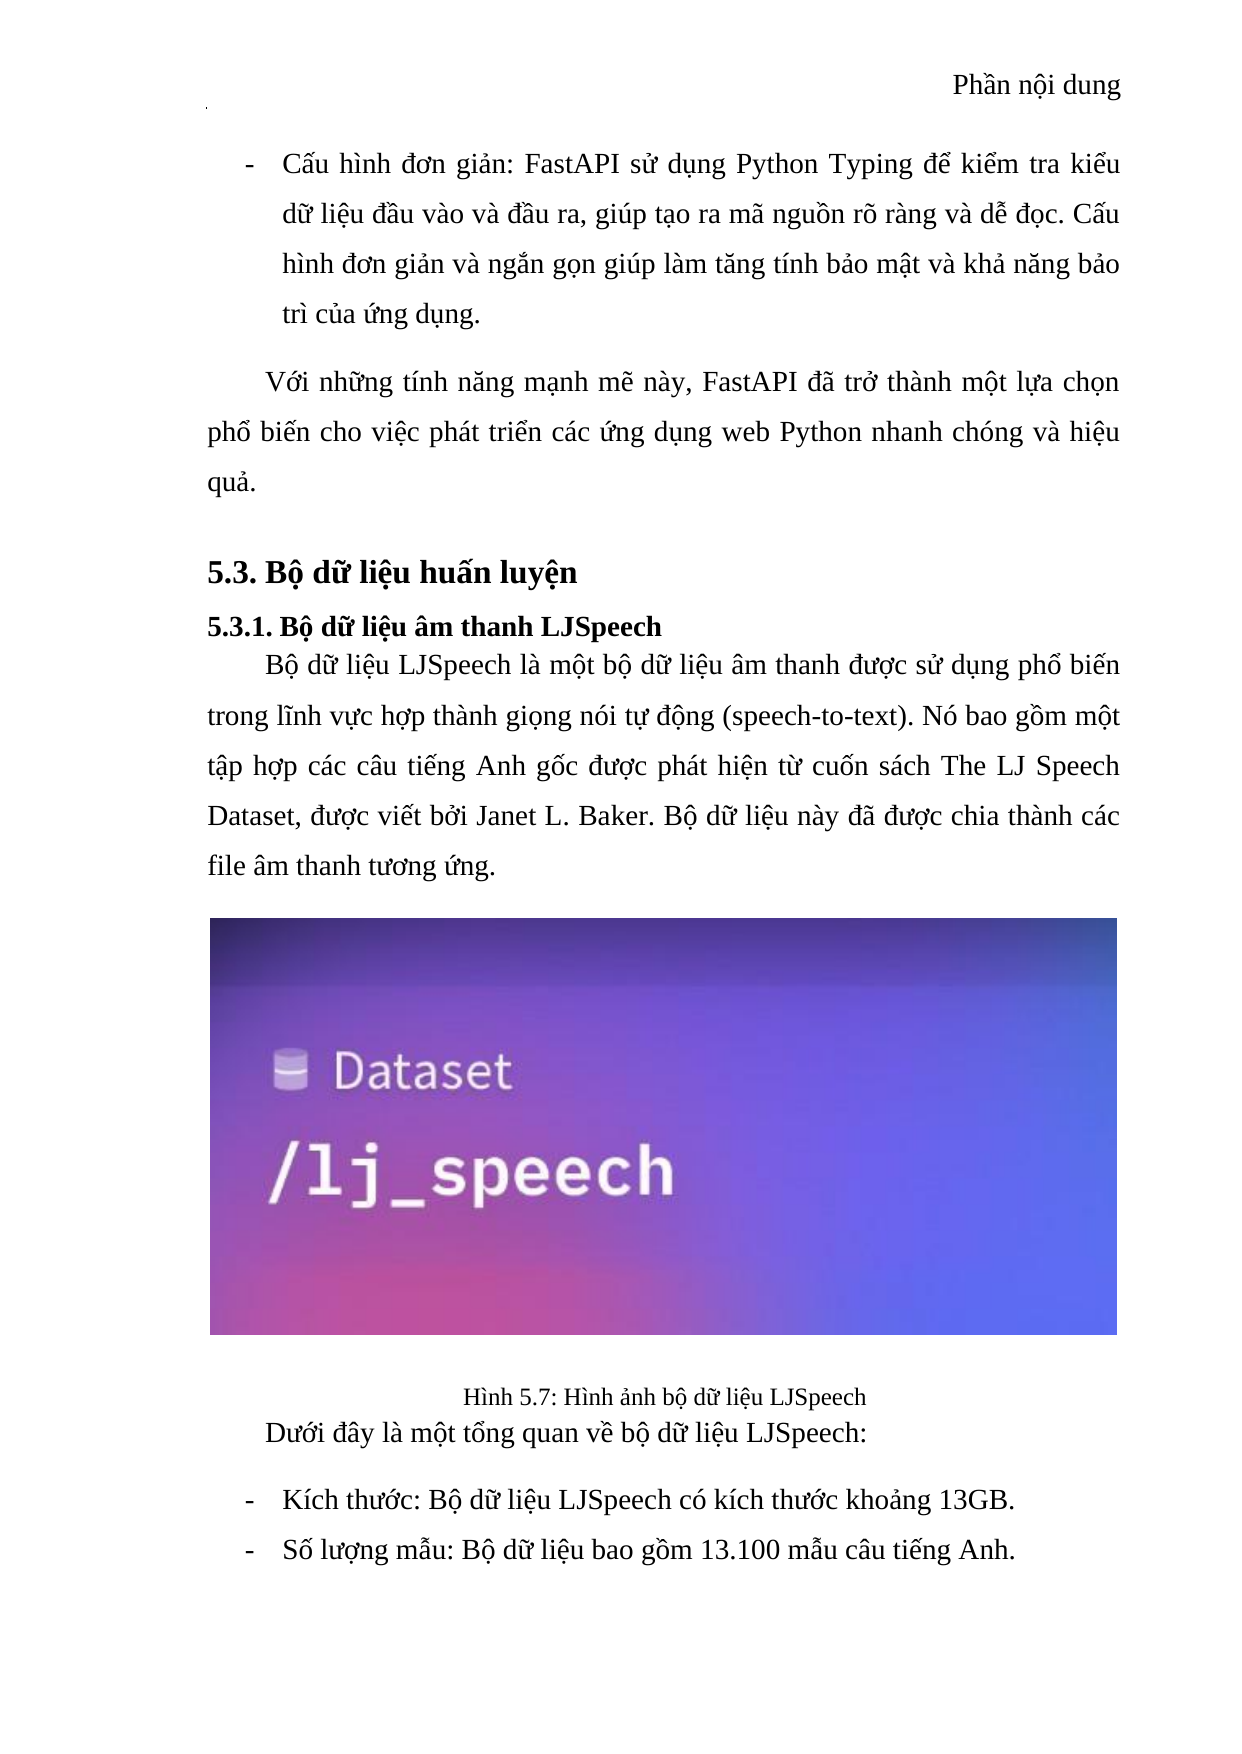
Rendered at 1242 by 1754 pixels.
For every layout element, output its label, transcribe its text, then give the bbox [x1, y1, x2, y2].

list Kích thước: Bộ dữ liệu LJSpeech có kích thước khoảng 13GB. [244, 1482, 1242, 1515]
text Bộ dữ liệu LJSpeech là một bộ dữ liệu âm thanh được sử dụng phổ biến trong lĩnh vực hợp thành giọng nói tự động (speech-to-text). Nó bao gồm một tập hợp các câu tiếng Anh gốc được phát hiện từ cuốn sách The LJ Speech Dataset, được viết bởi Janet L. Baker. Bộ dữ liệu này đã được chia thành các file âm thanh tương ứng. [207, 647, 1122, 882]
text Dưới đây là một tổng quan về bộ dữ liệu LJSpeech: [175, 1415, 867, 1448]
picture [210, 918, 1117, 1335]
list Cấu hình đơn giản: FastAPI sử dụng Python Typing để kiểm tra kiểu dữ liệu đầu vào và đầu ra, giúp tạo ra mã nguồn rõ ràng và dễ đọc. Cấu hình đơn giản và ngắn gọn giúp làm tăng tính bảo mật và khả năng bảo trì của ứng dụng. [244, 146, 1122, 330]
subtitle Bộ dữ liệu âm thanh LJSpeech [207, 609, 1242, 642]
text Hình 5.7: Hình ảnh bộ dữ liệu LJSpeech [175, 1382, 866, 1411]
text Với những tính năng mạnh mẽ này, FastAPI đã trở thành một lựa chọn phổ biến cho việc phát triển các ứng dụng web Python nhanh chóng và hiệu quả. [207, 364, 1121, 498]
subtitle Bộ dữ liệu huấn luyện [207, 552, 1242, 591]
list Số lượng mẫu: Bộ dữ liệu bao gồm 13.100 mẫu câu tiếng Anh. [244, 1532, 1242, 1566]
